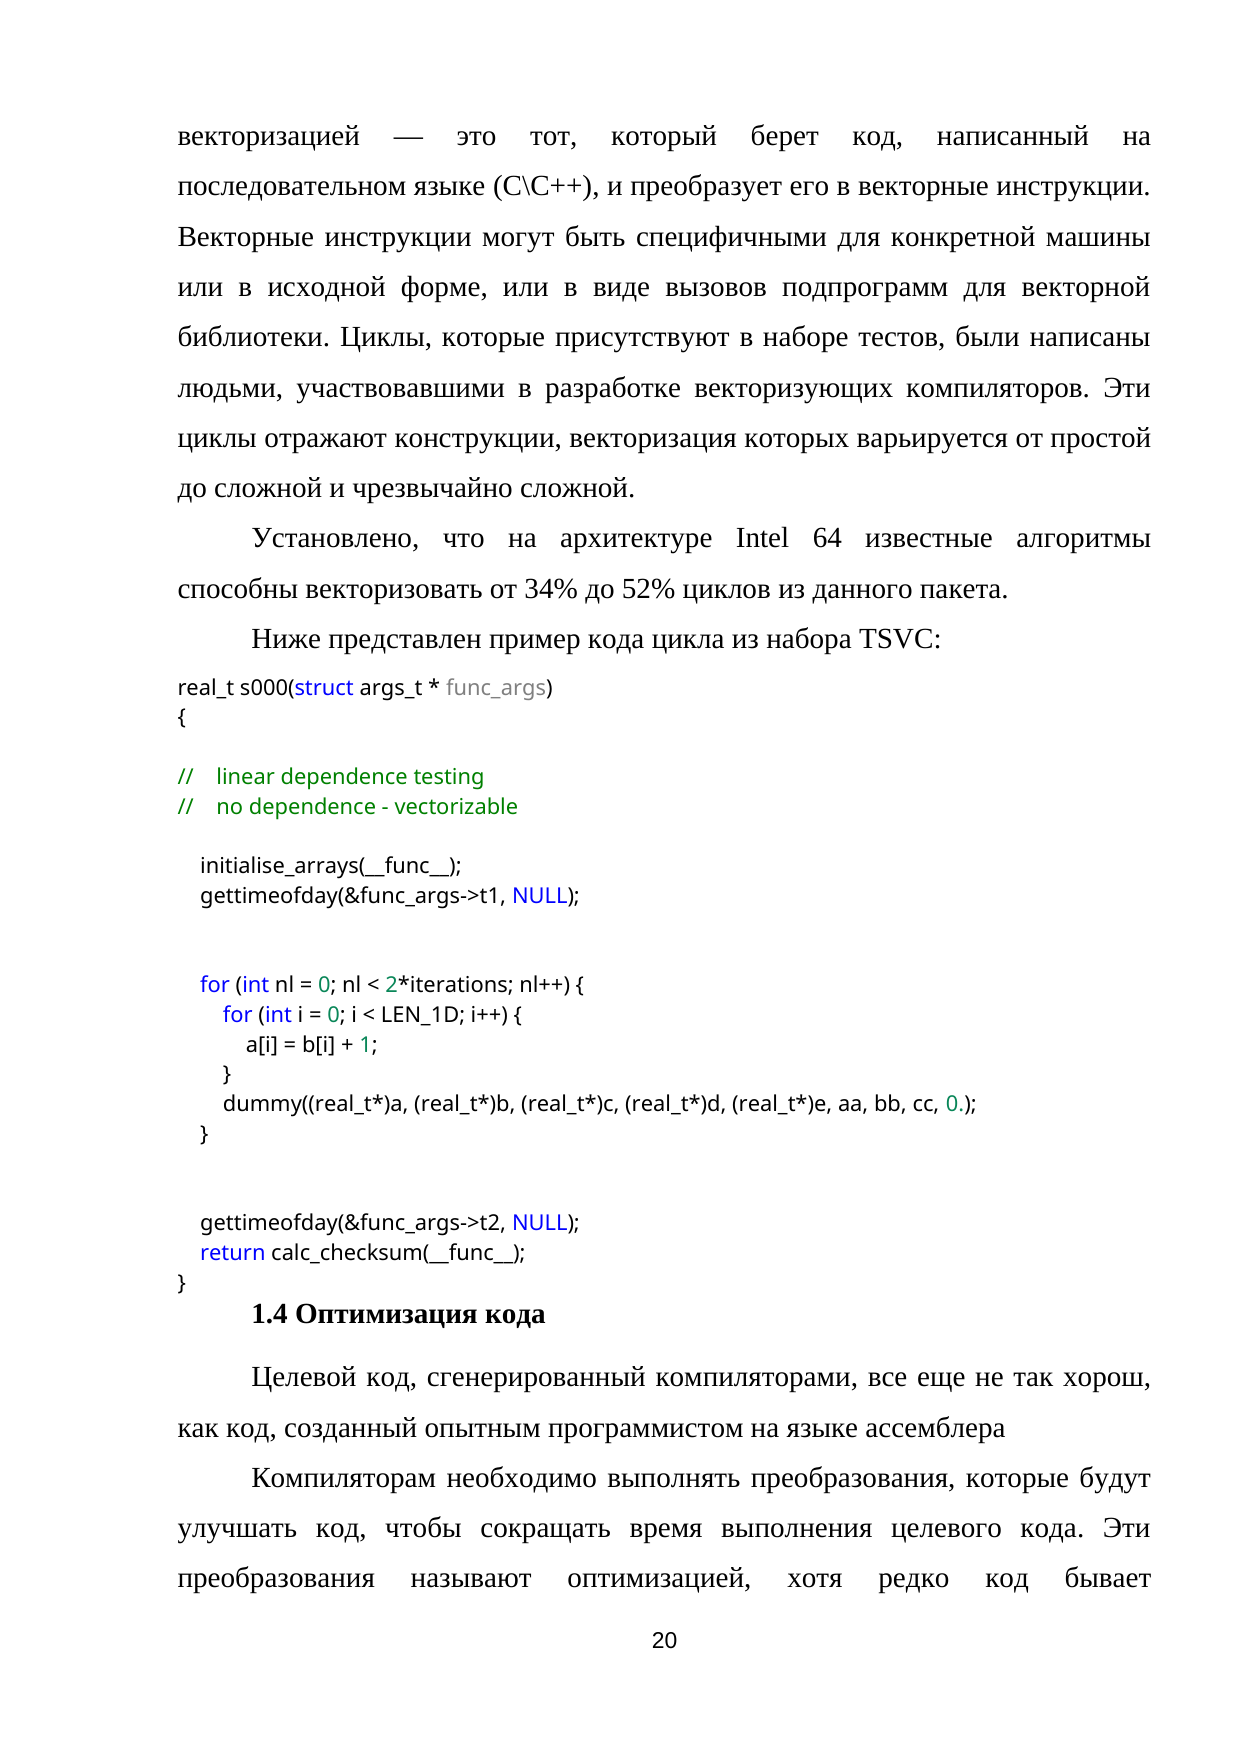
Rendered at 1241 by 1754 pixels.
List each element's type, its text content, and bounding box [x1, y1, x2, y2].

text dummy((real_t*)a, (real_t*)b, (real_t*)c, (real_t*)d, (real_t*)e, aa, bb, cc, 0.); [177, 1088, 1152, 1118]
text a[i] = b[i] + 1; [177, 1029, 1152, 1058]
text { [177, 701, 1152, 731]
text } [177, 1058, 1152, 1088]
text // linear dependence testing [177, 761, 1152, 791]
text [177, 118, 1152, 504]
text // no dependence - vectorizable [177, 791, 1152, 850]
text Целевой код, сгенерированный компиляторами, все еще не так хорош, как код, созданный опытным программистом на языке ассемблера [177, 1359, 1152, 1443]
text } [177, 1118, 1152, 1148]
text return calc_checksum(__func__); [177, 1237, 1152, 1267]
text real_t s000(struct args_t * func_args) [177, 672, 1152, 701]
text Установлено, что на архитектуре Intel 64 известные алгоритмы способны векторизовать от 34% до 52% циклов из данного пакета. [177, 521, 1152, 604]
text Ниже представлен пример кода цикла из набора TSVC: [177, 621, 1152, 655]
subtitle 1.4 Оптимизация кода [177, 1297, 1152, 1330]
text gettimeofday(&func_args->t1, NULL); [177, 880, 1152, 910]
text gettimeofday(&func_args->t2, NULL); [177, 1207, 1152, 1237]
text } [177, 1267, 1152, 1297]
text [177, 1460, 1152, 1594]
text for (int nl = 0; nl < 2*iterations; nl++) { [177, 969, 1152, 999]
text initialise_arrays(__func__); [177, 850, 1152, 880]
text for (int i = 0; i < LEN_1D; i++) { [177, 999, 1152, 1029]
